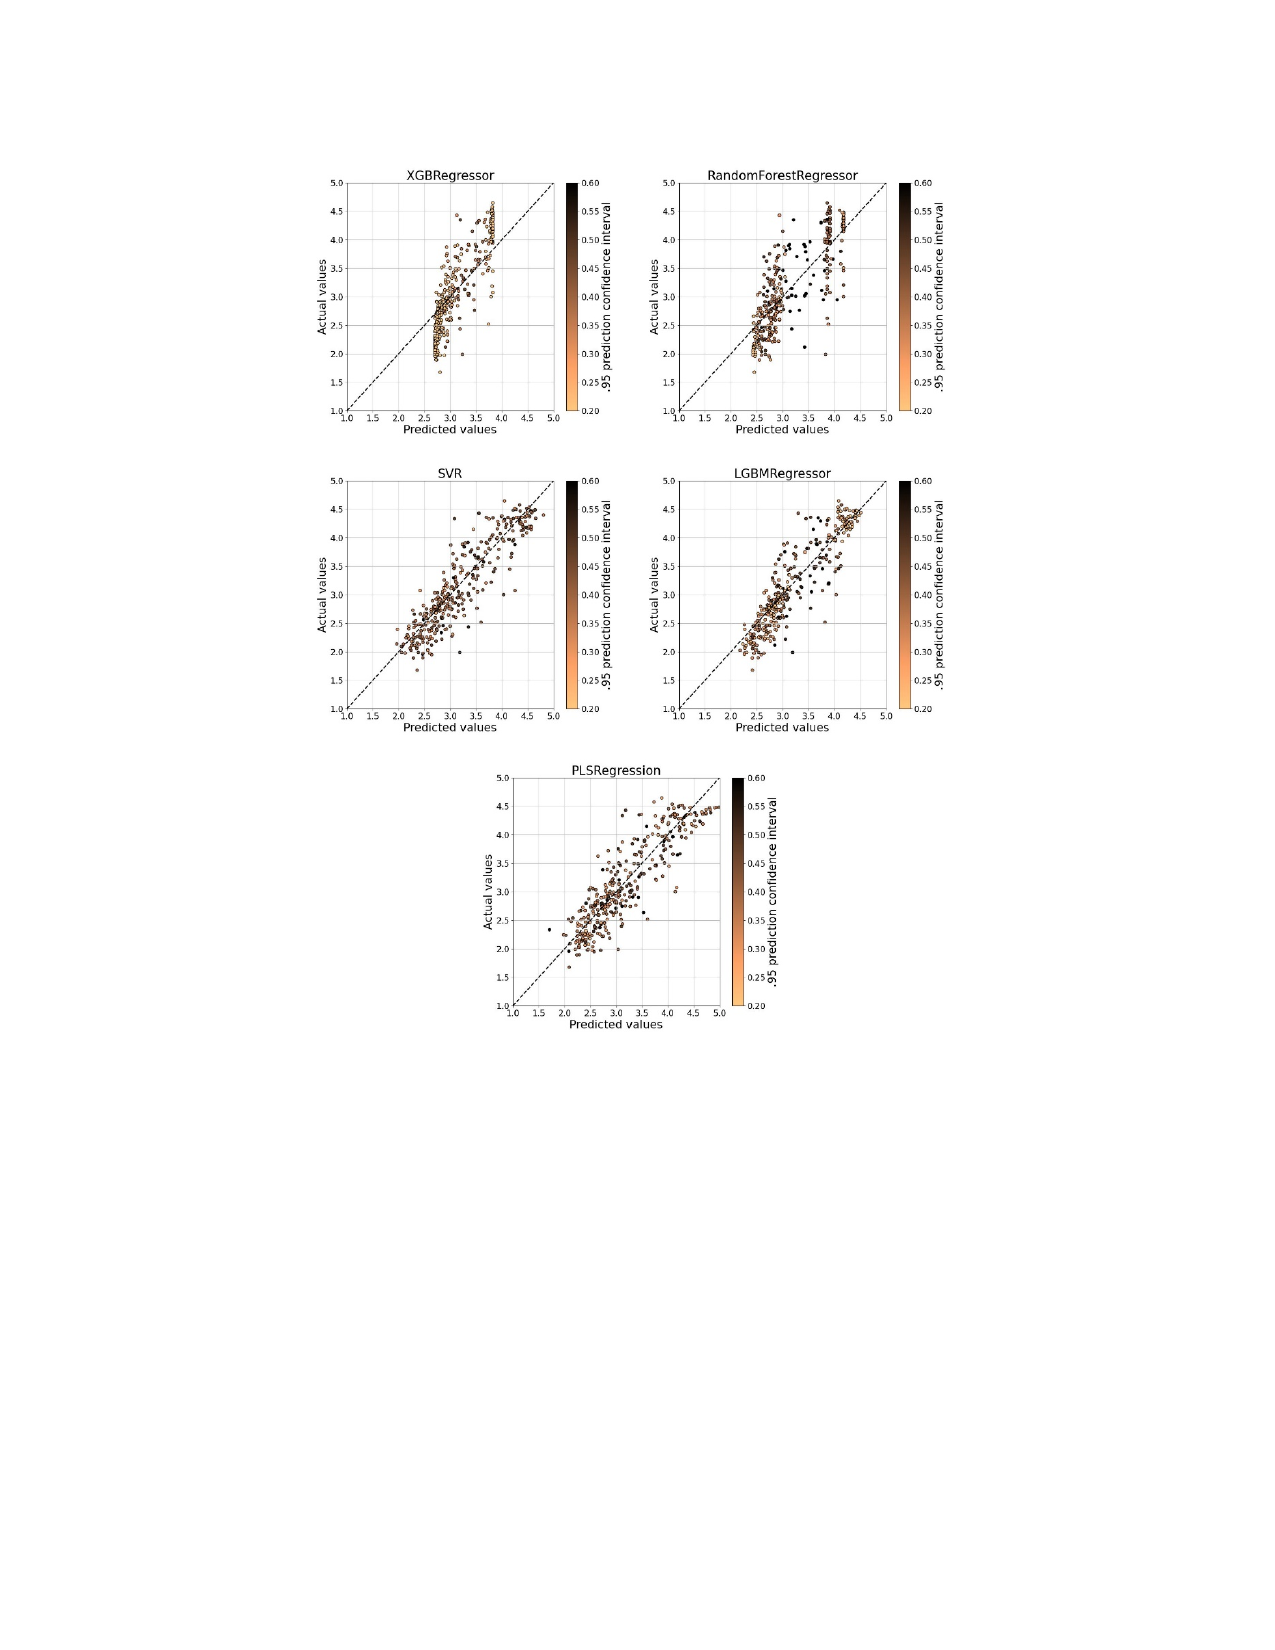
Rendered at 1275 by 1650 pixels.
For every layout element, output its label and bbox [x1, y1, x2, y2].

picture [471, 742, 804, 1038]
picture [305, 147, 970, 443]
picture [305, 445, 970, 741]
